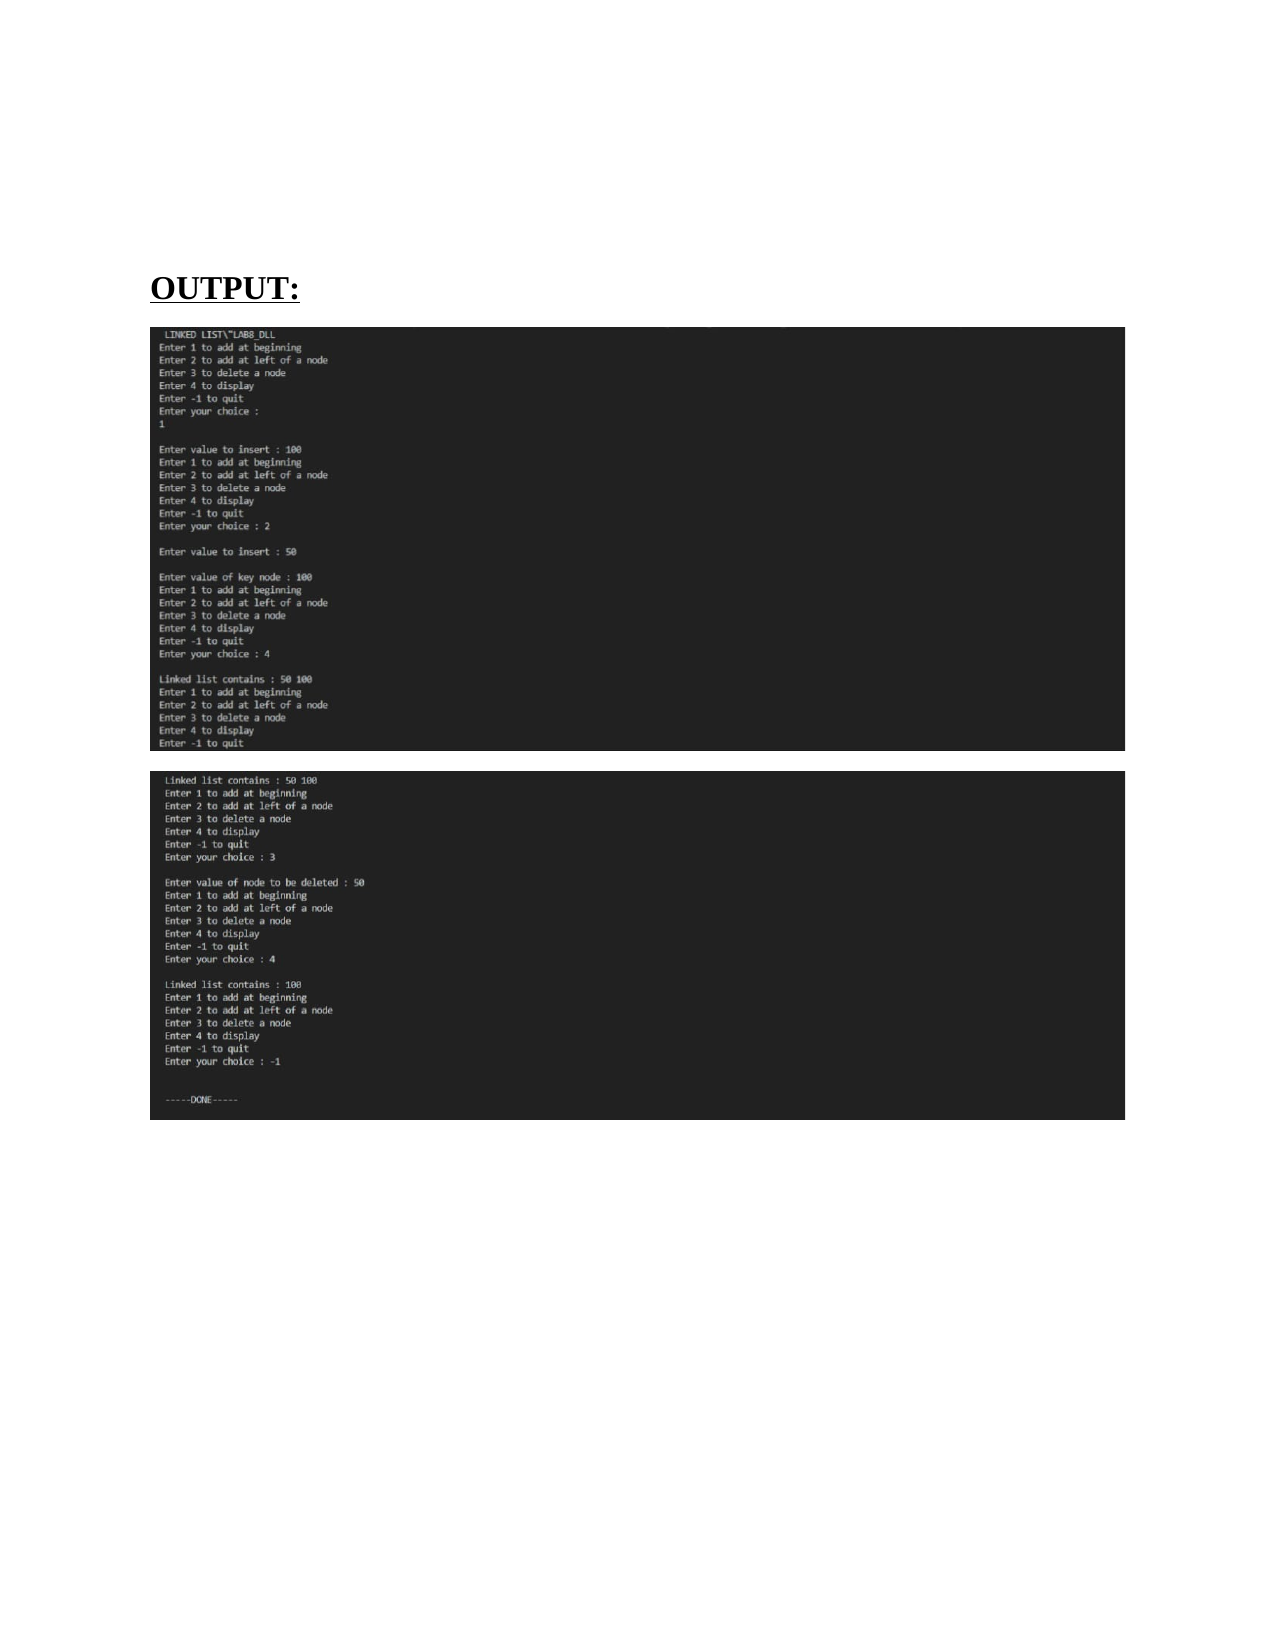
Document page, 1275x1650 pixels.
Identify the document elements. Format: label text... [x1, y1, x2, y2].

text OUTPUT: [150, 268, 1125, 307]
picture [150, 771, 1125, 1120]
picture [150, 327, 1125, 751]
